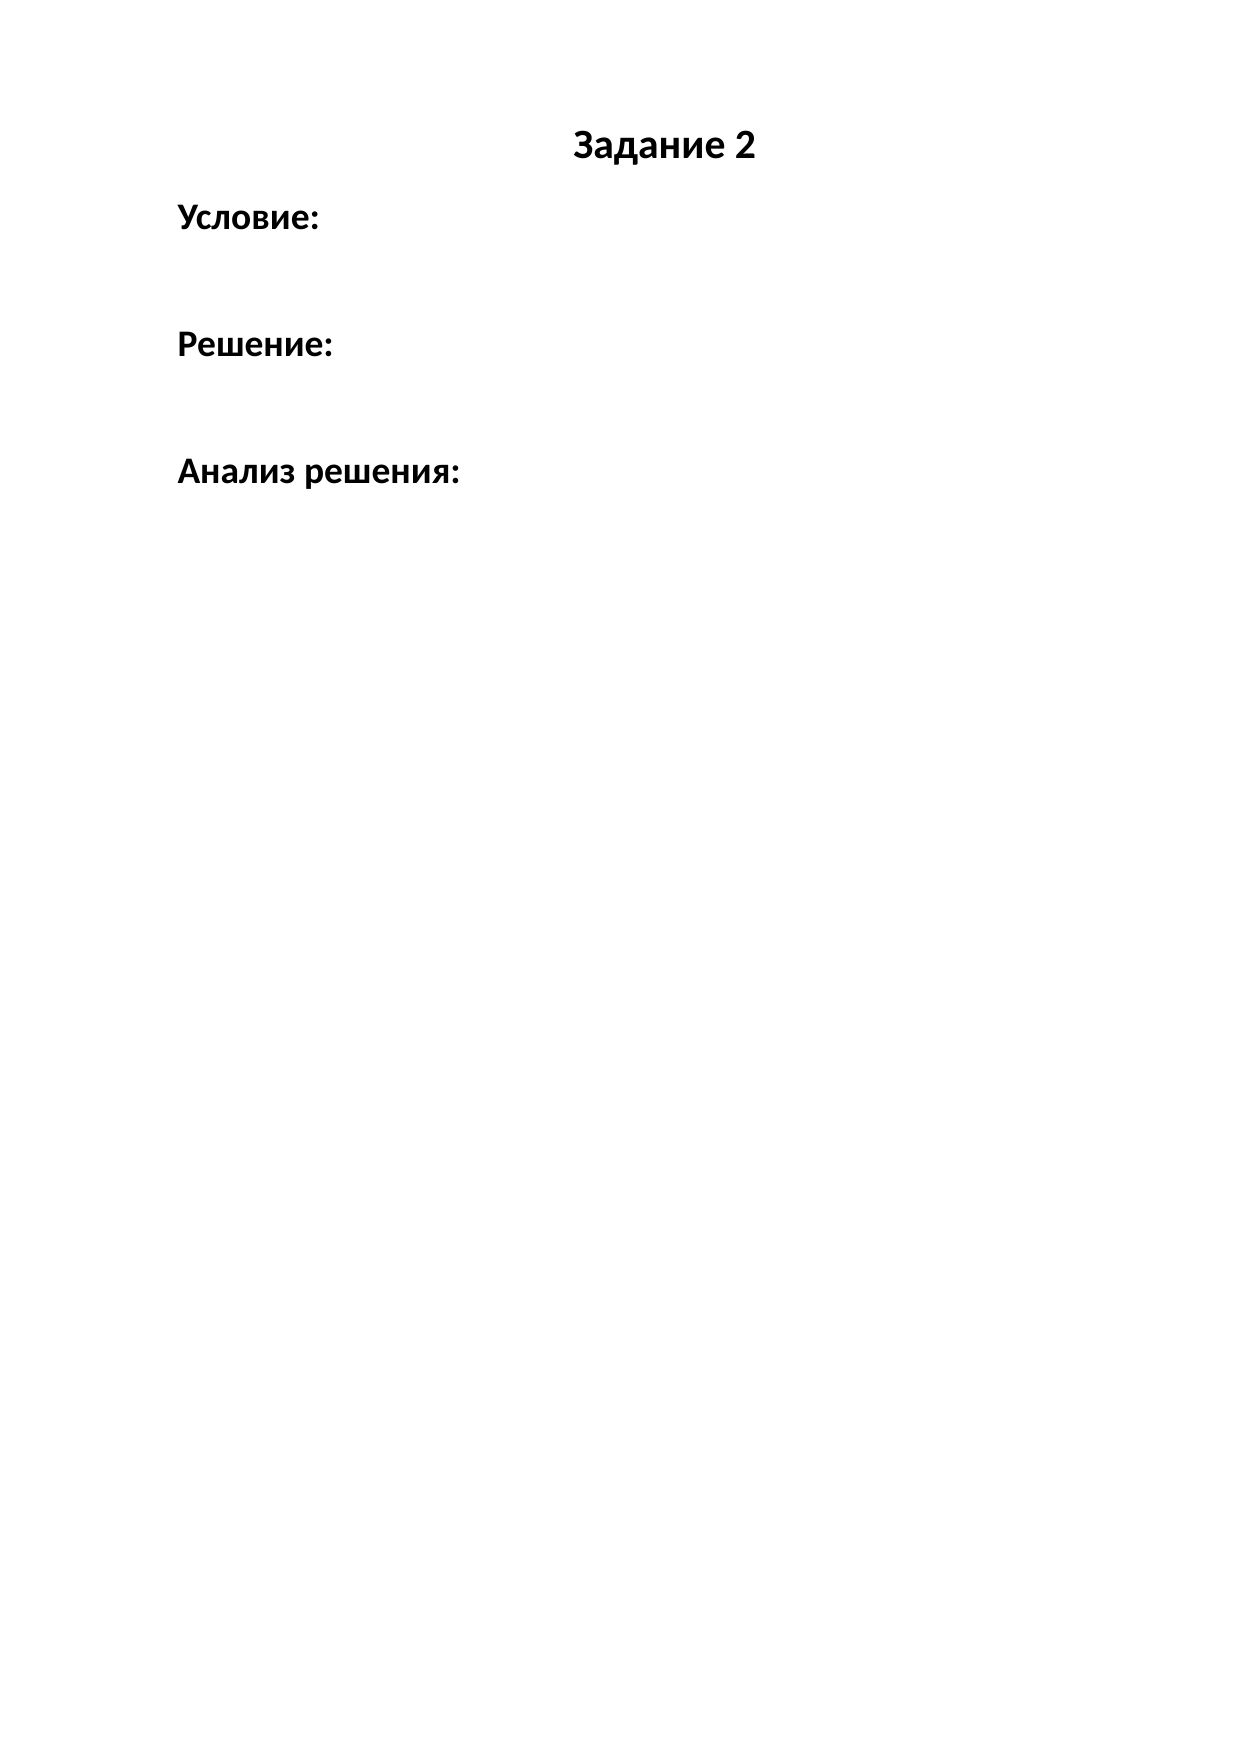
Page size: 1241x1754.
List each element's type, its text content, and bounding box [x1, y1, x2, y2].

text Условие: [177, 193, 1152, 239]
text Задание 2 [177, 118, 1152, 169]
text Анализ решения: [177, 447, 1152, 493]
text Решение: [177, 320, 1152, 366]
